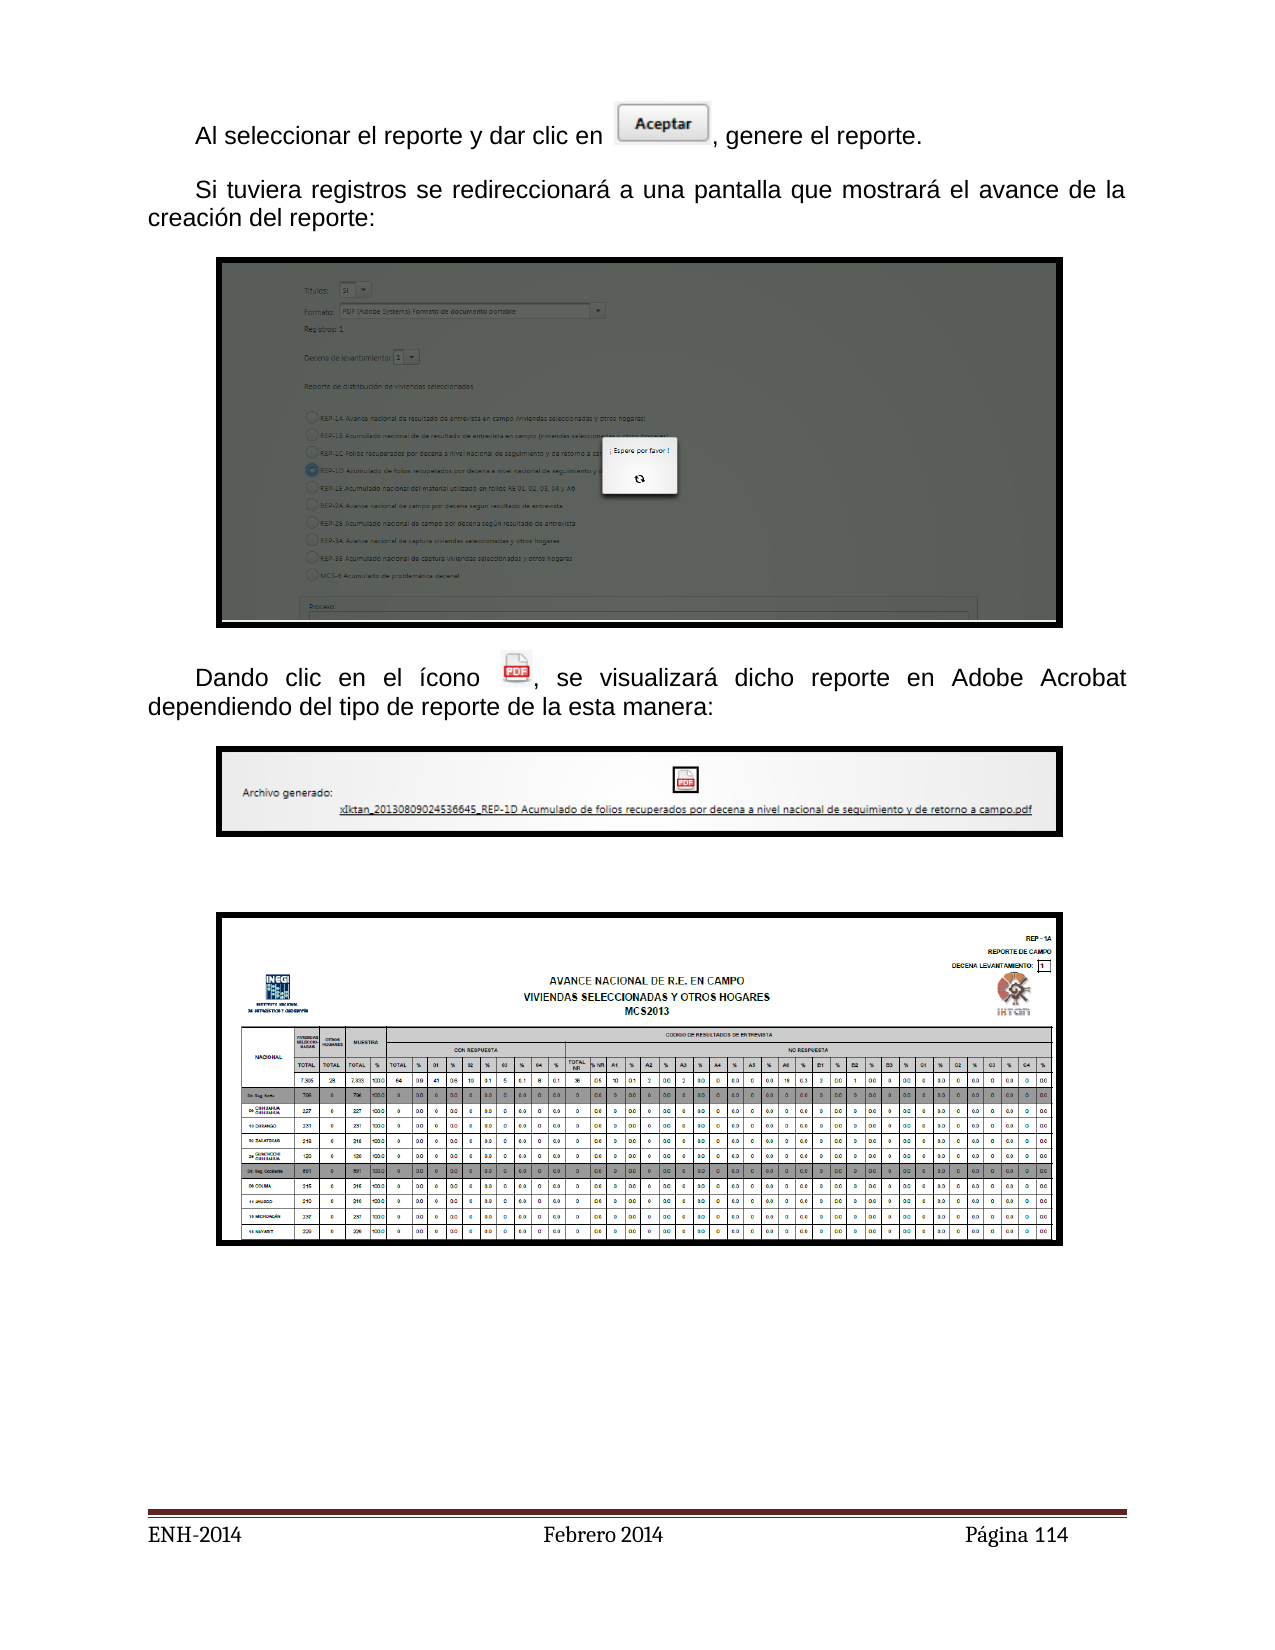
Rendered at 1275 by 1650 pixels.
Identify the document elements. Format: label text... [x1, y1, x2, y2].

picture [222, 752, 1056, 831]
picture [613, 101, 712, 145]
picture [500, 650, 533, 687]
text Si tuviera registros se redireccionará a una pantalla que mostrará el avance de la creación del reporte: [148, 175, 1127, 232]
text Dando clic en el ícono , se visualizará dicho reporte en Adobe Acrobat dependiendo del tipo de reporte de la esta manera: [148, 651, 1127, 721]
picture [222, 263, 1056, 622]
text Al seleccionar el reporte y dar clic en , genere el reporte. [148, 101, 1127, 150]
picture [222, 918, 1056, 1240]
